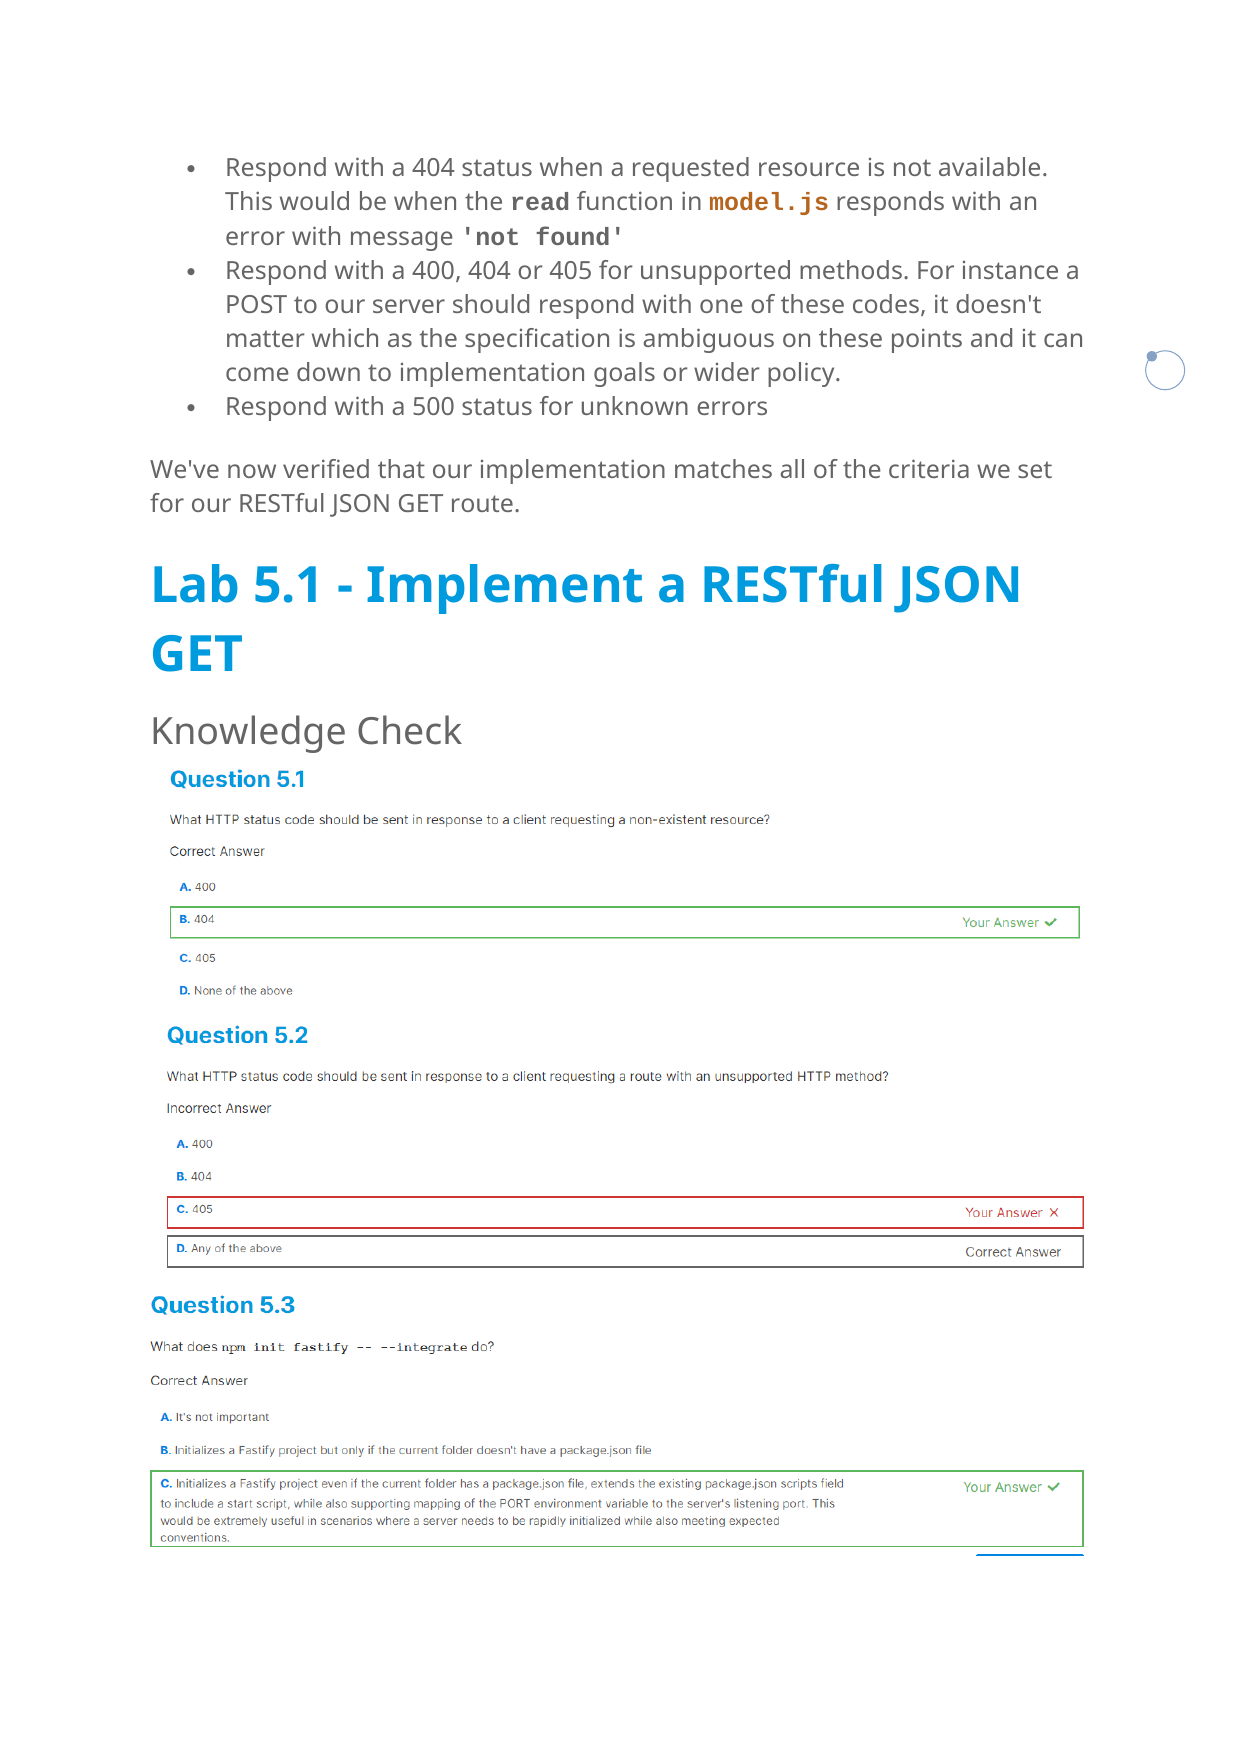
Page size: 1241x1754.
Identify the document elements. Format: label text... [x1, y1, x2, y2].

picture [150, 759, 1091, 1003]
picture [150, 1292, 1091, 1556]
list Respond with a 404 status when a requested resource is not available. This would be when the read function in model.js responds with an error with message 'not found' [187, 150, 1090, 253]
subtitle Knowledge Check [150, 704, 1090, 755]
picture [150, 1021, 1091, 1274]
list Respond with a 400, 404 or 405 for unsupported methods. For instance a POST to our server should respond with one of these codes, it doesn't matter which as the specification is ambiguous on these points and it can come down to implementation goals or wider policy. [187, 253, 1090, 389]
text We've now verified that our implementation matches all of the criteria we set for our RESTful JSON GET route. [150, 452, 1090, 520]
list Respond with a 500 status for unknown errors [187, 389, 1090, 423]
subtitle Lab 5.1 - Implement a RESTful JSON GET [150, 549, 1090, 686]
